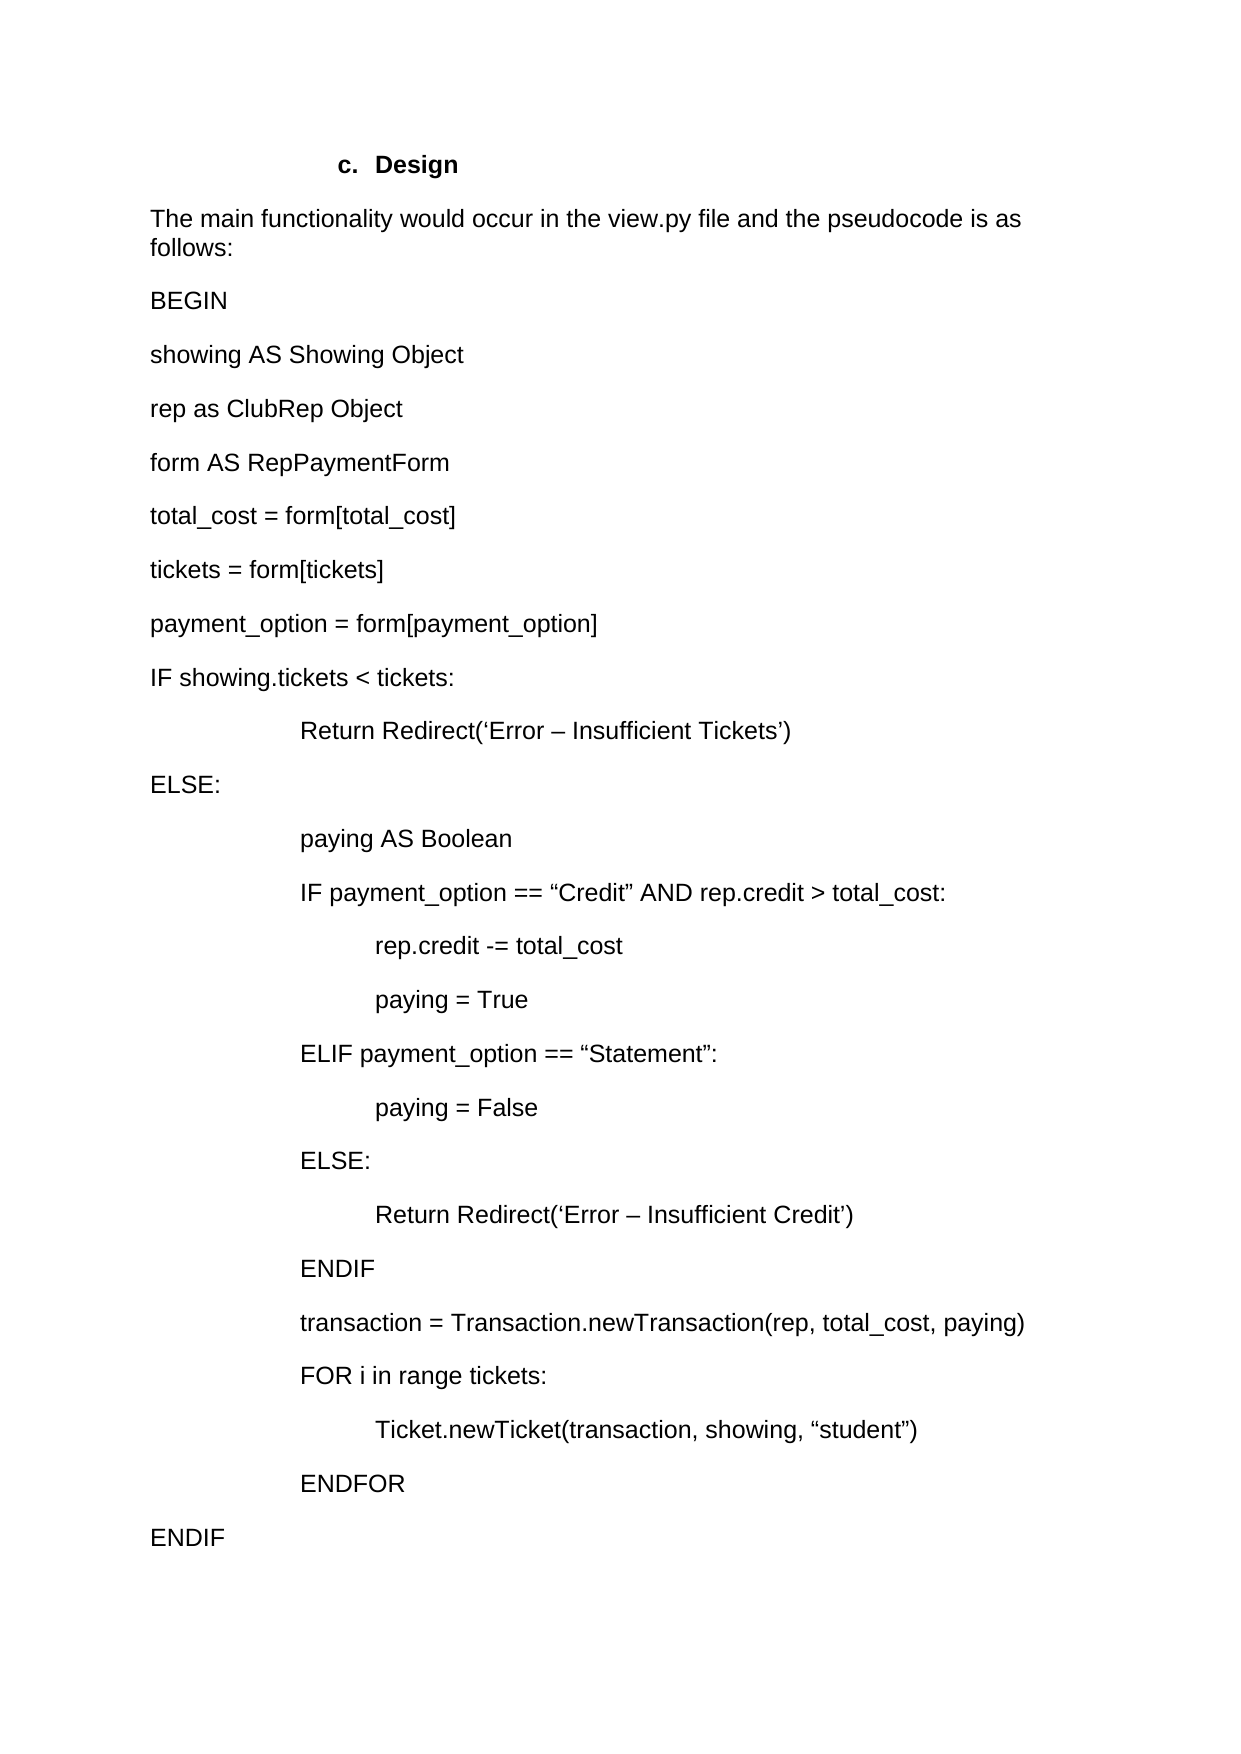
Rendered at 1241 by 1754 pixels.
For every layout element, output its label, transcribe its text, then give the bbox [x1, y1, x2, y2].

text Return Redirect(‘Error – Insufficient Tickets’) [150, 716, 1090, 745]
text ENDIF [150, 1254, 1090, 1282]
text total_cost = form[total_cost] [150, 501, 1090, 530]
text paying = False [150, 1092, 1090, 1121]
text transaction = Transaction.newTransaction(rep, total_cost, paying) [150, 1307, 1090, 1336]
text tickets = form[tickets] [150, 555, 1090, 584]
text ELIF payment_option == “Statement”: [150, 1039, 1090, 1067]
text Ticket.newTicket(transaction, showing, “student”) [150, 1415, 1090, 1444]
text IF showing.tickets < tickets: [150, 662, 1090, 691]
text IF payment_option == “Credit” AND rep.credit > total_cost: [150, 877, 1090, 906]
text rep as ClubRep Object [150, 394, 1090, 422]
text BEGIN [150, 286, 1090, 315]
text ELSE: [150, 1146, 1090, 1175]
text rep.credit -= total_cost [150, 931, 1090, 960]
text showing AS Showing Object [150, 340, 1090, 369]
text ENDIF [150, 1522, 1090, 1551]
text The main functionality would occur in the view.py file and the pseudocode is as follows: [150, 204, 1090, 261]
text Return Redirect(‘Error – Insufficient Credit’) [150, 1200, 1090, 1229]
text paying = True [150, 985, 1090, 1014]
text ENDFOR [150, 1469, 1090, 1497]
text form AS RepPaymentForm [150, 447, 1090, 476]
text FOR i in range tickets: [150, 1361, 1090, 1390]
text paying AS Boolean [150, 824, 1090, 852]
text ELSE: [150, 770, 1090, 799]
text payment_option = form[payment_option] [150, 609, 1090, 637]
list Design [337, 150, 1090, 179]
